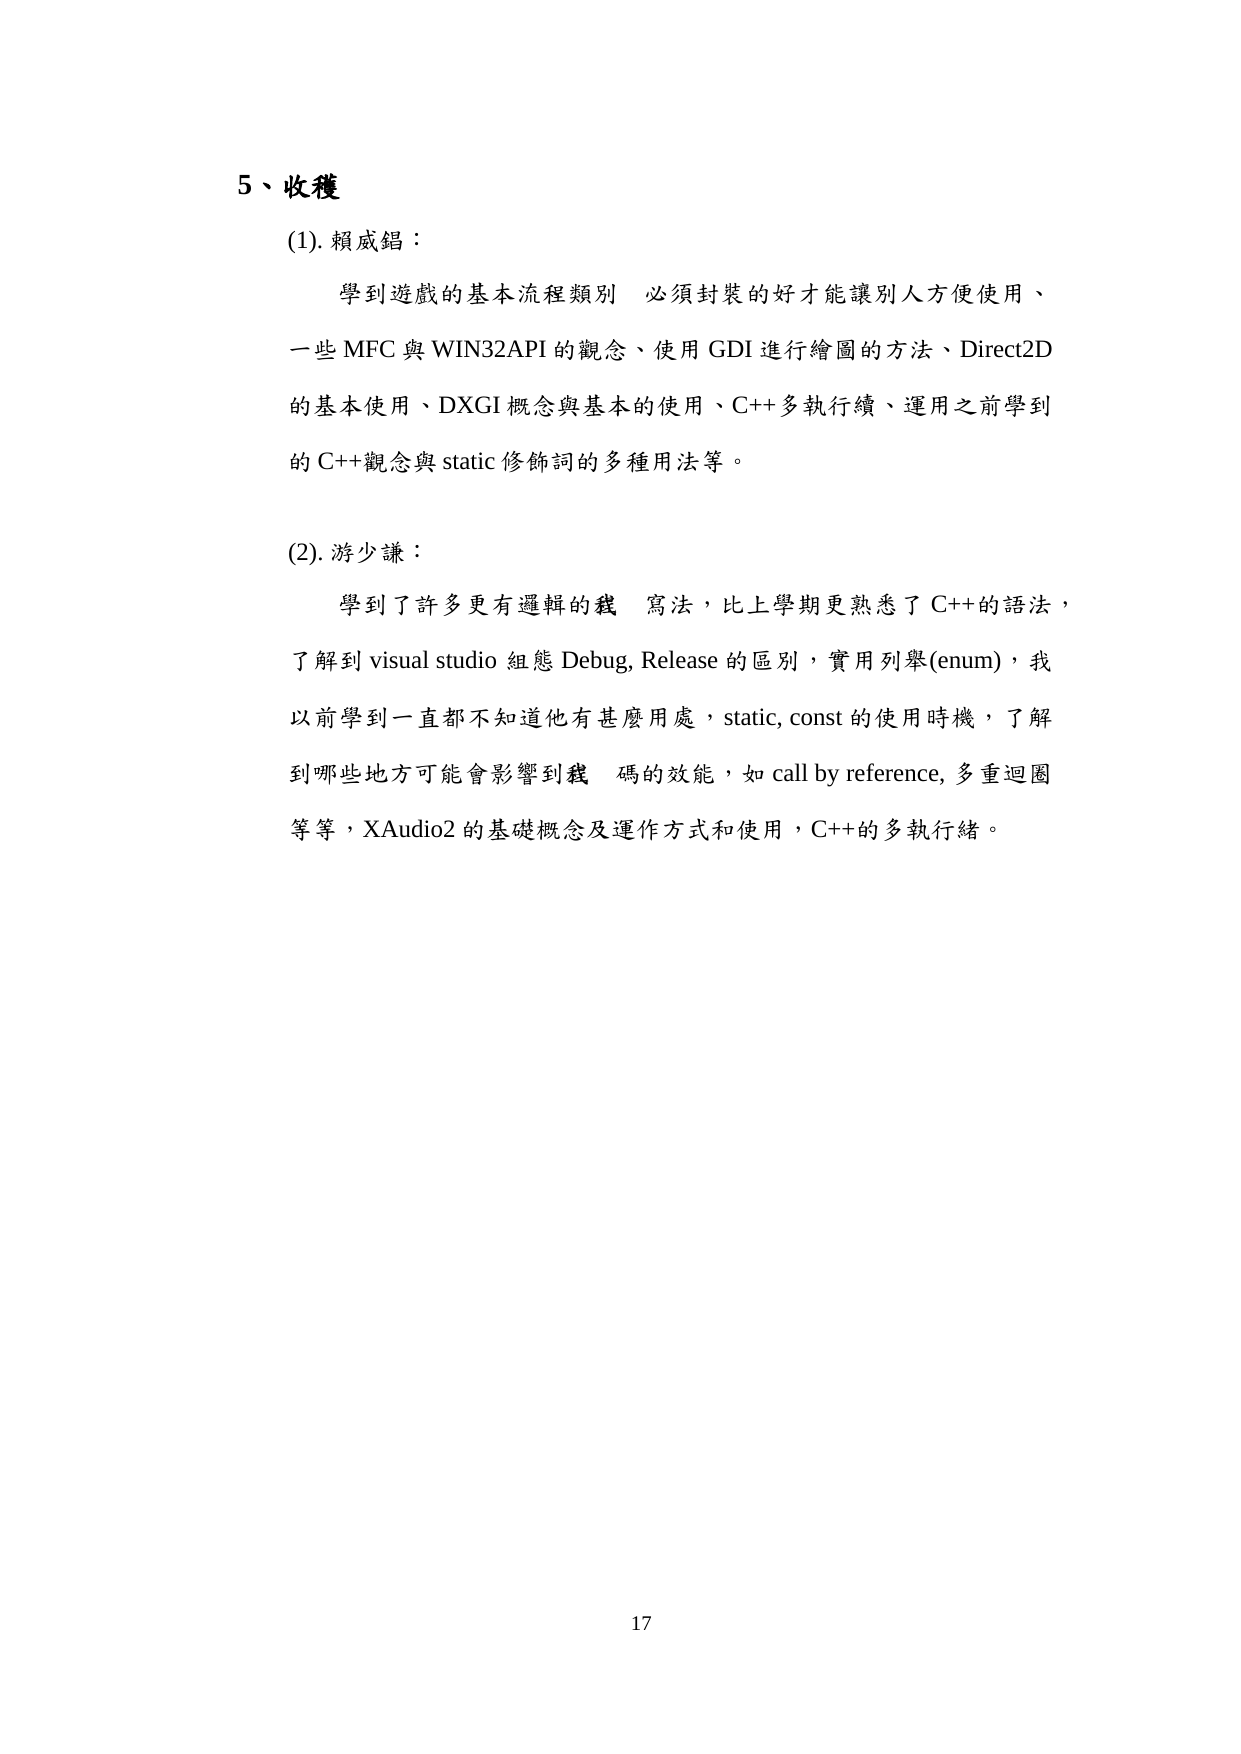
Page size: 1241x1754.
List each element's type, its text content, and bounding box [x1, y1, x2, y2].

text (1). 賴威錩： [237, 220, 1053, 257]
text (2). 游少謙： [238, 531, 1053, 569]
text 學到遊戲的基本流程、類別必須封裝的好才能讓別人方便使用、一些MFC與WIN32API的觀念、使用GDI進行繪圖的方法、Direct2D的基本使用、DXGI概念與基本的使用、C++多執行續、運用之前學到的C++觀念與static修飾詞的多種用法等。 [287, 272, 1053, 479]
text 5、收穫 [237, 164, 1053, 202]
text 學到了許多更有邏輯的程式寫法，比上學期更熟悉了C++的語法，了解到visual studio 組態Debug, Release的區別，實用列舉(enum)，我以前學到一直都不知道他有甚麼用處，static, const的使用時機，了解到哪些地方可能會影響到程式碼的效能，如call by reference, 多重迴圈等等，XAudio2的基礎概念及運作方式和使用，C++的多執行緒。 [287, 584, 1053, 847]
